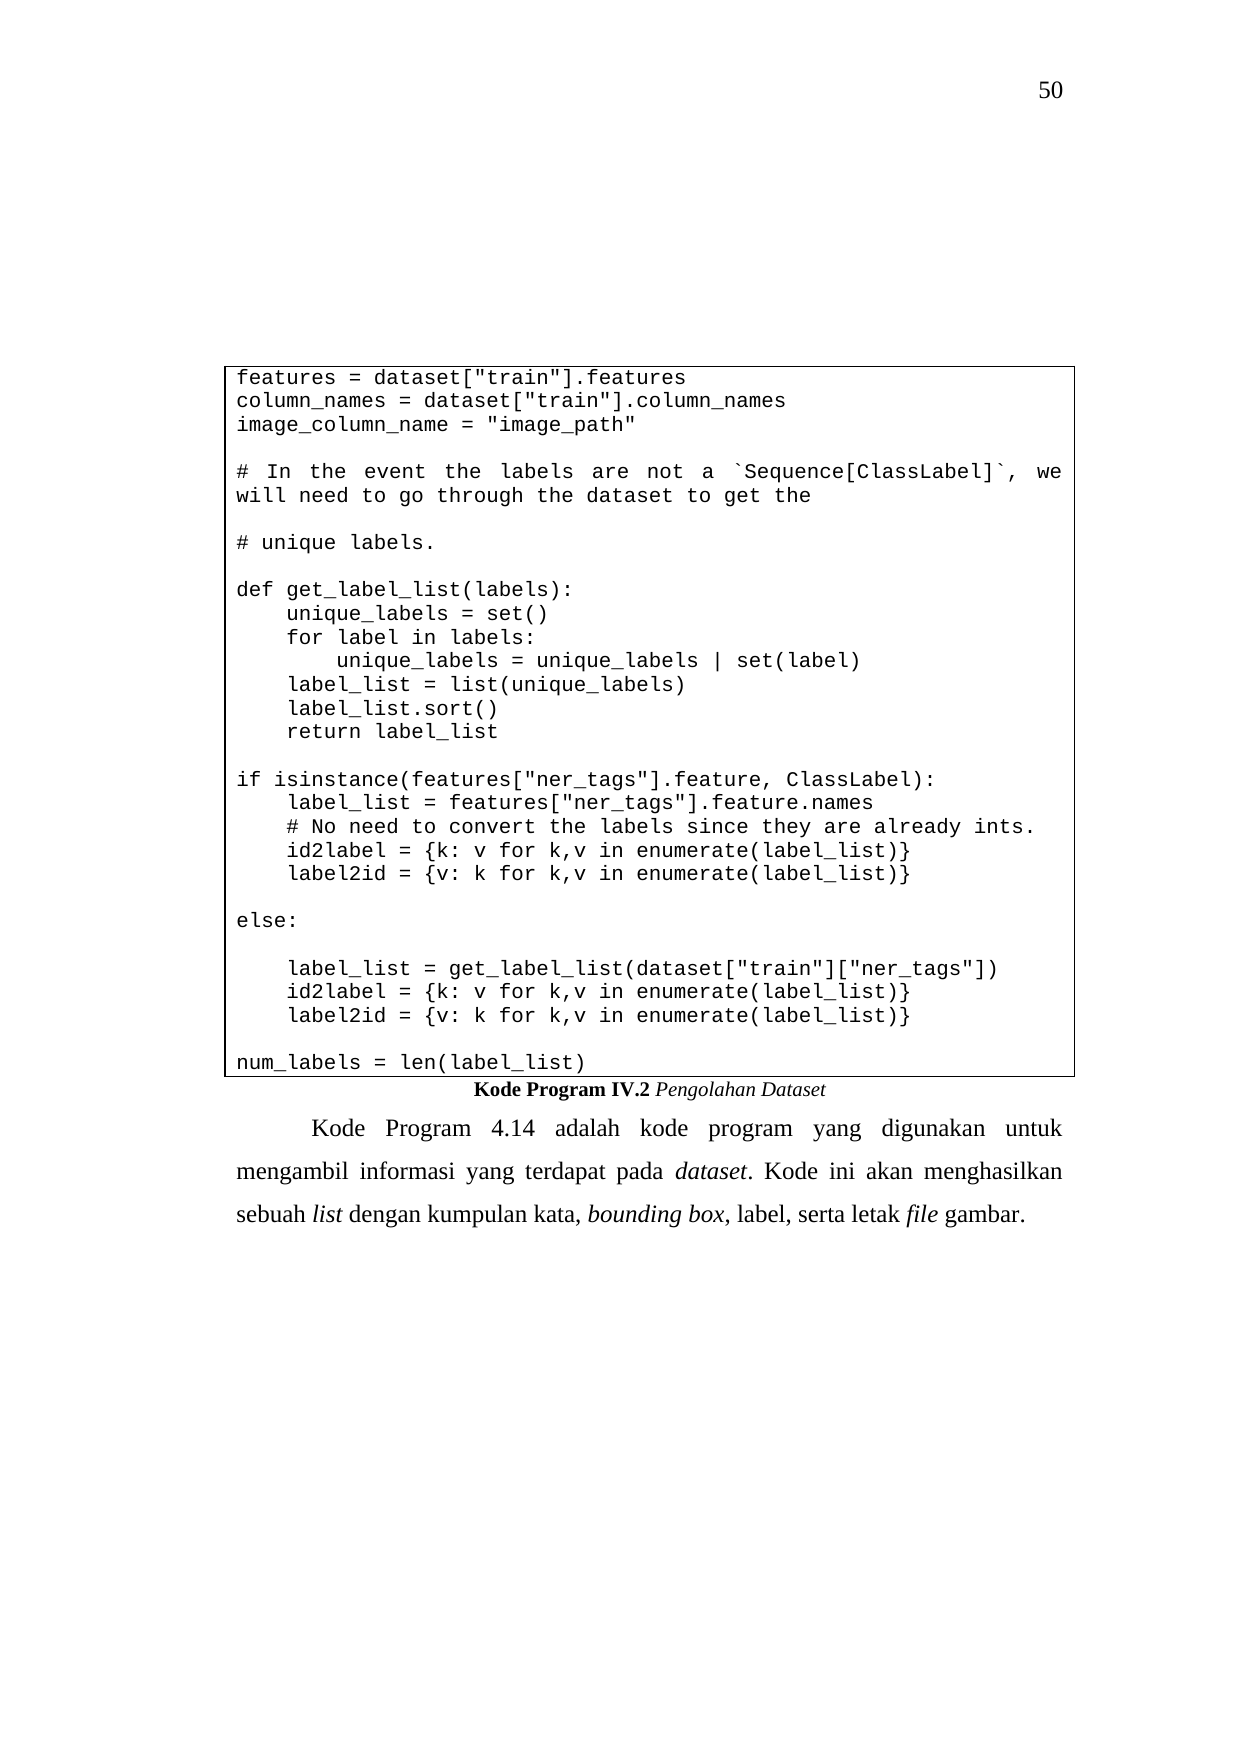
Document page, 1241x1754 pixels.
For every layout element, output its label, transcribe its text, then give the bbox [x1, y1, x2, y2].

text Pengolahan Dataset [236, 1077, 1063, 1101]
text Kode Program 4.14 adalah kode program yang digunakan untuk mengambil informasi yang terdapat pada dataset. Kode ini akan menghasilkan sebuah list dengan kumpulan kata, bounding box, label, serta letak file gambar. [236, 1113, 1063, 1228]
table_header features = dataset["train"].features column_names = dataset["train"].column_names image_column_name = "image_path" # In the event the labels are not a `Sequence[ClassLabel]`, we will need to go through the dataset to get the # unique labels. def get_label_list(labels): unique_labels = set() for label in labels: unique_labels = unique_labels | set(label) label_list = list(unique_labels) label_list.sort() return label_list if isinstance(features["ner_tags"].feature, ClassLabel): label_list = features["ner_tags"].feature.names # No need to convert the labels since they are already ints. id2label = {k: v for k,v in enumerate(label_list)} label2id = {v: k for k,v in enumerate(label_list)} else: label_list = get_label_list(dataset["train"]["ner_tags"]) id2label = {k: v for k,v in enumerate(label_list)} label2id = {v: k for k,v in enumerate(label_list)} num_labels = len(label_list) [226, 367, 1074, 1076]
